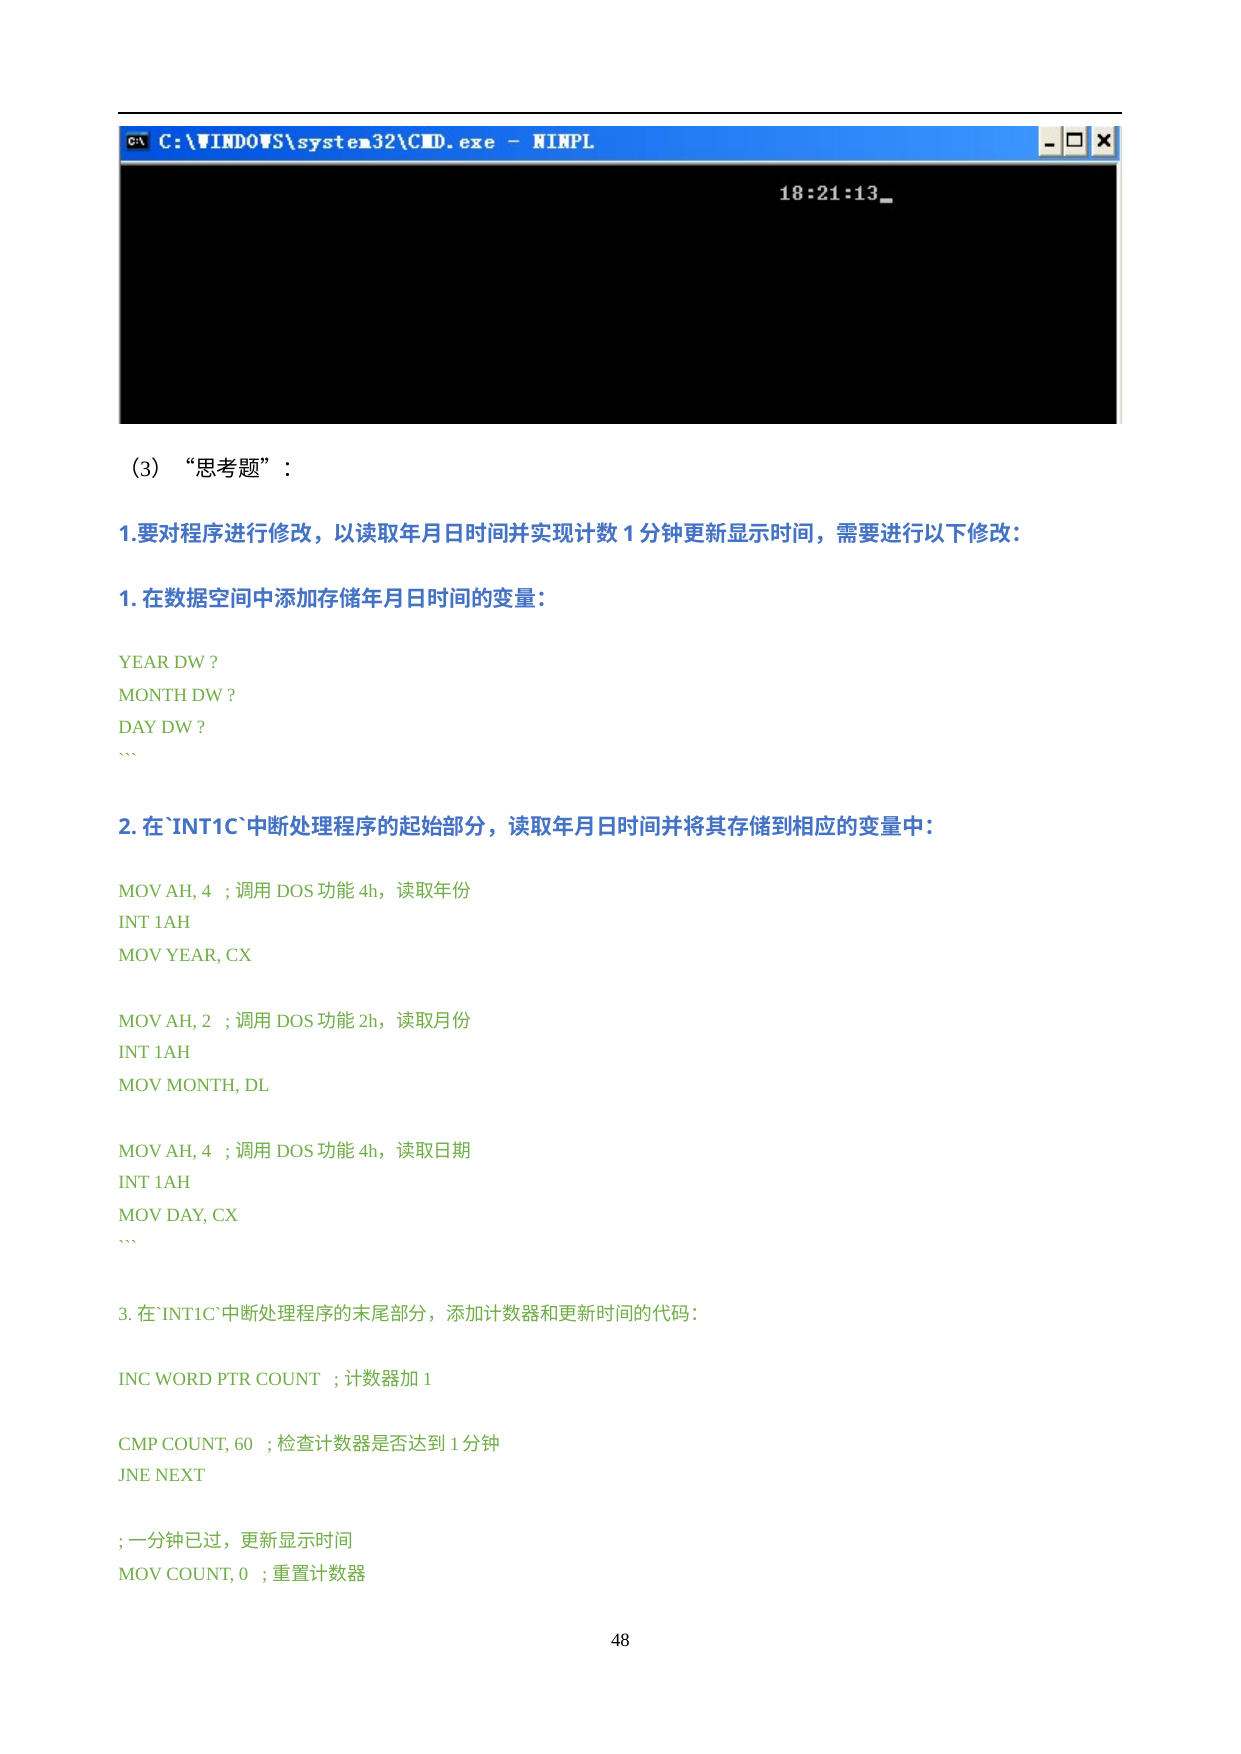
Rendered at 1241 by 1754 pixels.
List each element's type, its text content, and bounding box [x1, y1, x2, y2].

text DAY DW ? [118, 711, 1122, 743]
text ; 一分钟已过，更新显示时间 [118, 1523, 1122, 1556]
text MONTH DW ? [118, 678, 1122, 711]
text MOV AH, 2 ; 调用DOS功能2h，读取月份 [118, 1003, 1122, 1036]
text 3. 在`INT1C`中断处理程序的末尾部分，添加计数器和更新时间的代码： [118, 1296, 1122, 1328]
text MOV AH, 4 ; 调用DOS功能4h，读取年份 [118, 873, 1122, 906]
text 1. 在数据空间中添加存储年月日时间的变量： [118, 581, 1122, 613]
text INT 1AH [118, 1036, 1122, 1068]
text CMP COUNT, 60 ; 检查计数器是否达到1分钟 [118, 1426, 1122, 1458]
text 1.要对程序进行修改，以读取年月日时间并实现计数1分钟更新显示时间，需要进行以下修改： [118, 516, 1122, 548]
text YEAR DW ? [118, 646, 1122, 678]
text MOV COUNT, 0 ; 重置计数器 [118, 1556, 1122, 1588]
text （3）“思考题”： [118, 451, 1122, 483]
text INC WORD PTR COUNT ; 计数器加1 [118, 1361, 1122, 1393]
text MOV DAY, CX [118, 1198, 1122, 1231]
text INT 1AH [118, 1166, 1122, 1198]
text INT 1AH [118, 906, 1122, 938]
text MOV AH, 4 ; 调用DOS功能4h，读取日期 [118, 1133, 1122, 1166]
picture [118, 126, 1123, 424]
text MOV YEAR, CX [118, 938, 1122, 971]
text ``` [118, 1231, 1122, 1263]
text ``` [118, 743, 1122, 776]
text MOV MONTH, DL [118, 1068, 1122, 1101]
text 2. 在`INT1C`中断处理程序的起始部分，读取年月日时间并将其存储到相应的变量中： [118, 808, 1122, 841]
text JNE NEXT [118, 1458, 1122, 1491]
